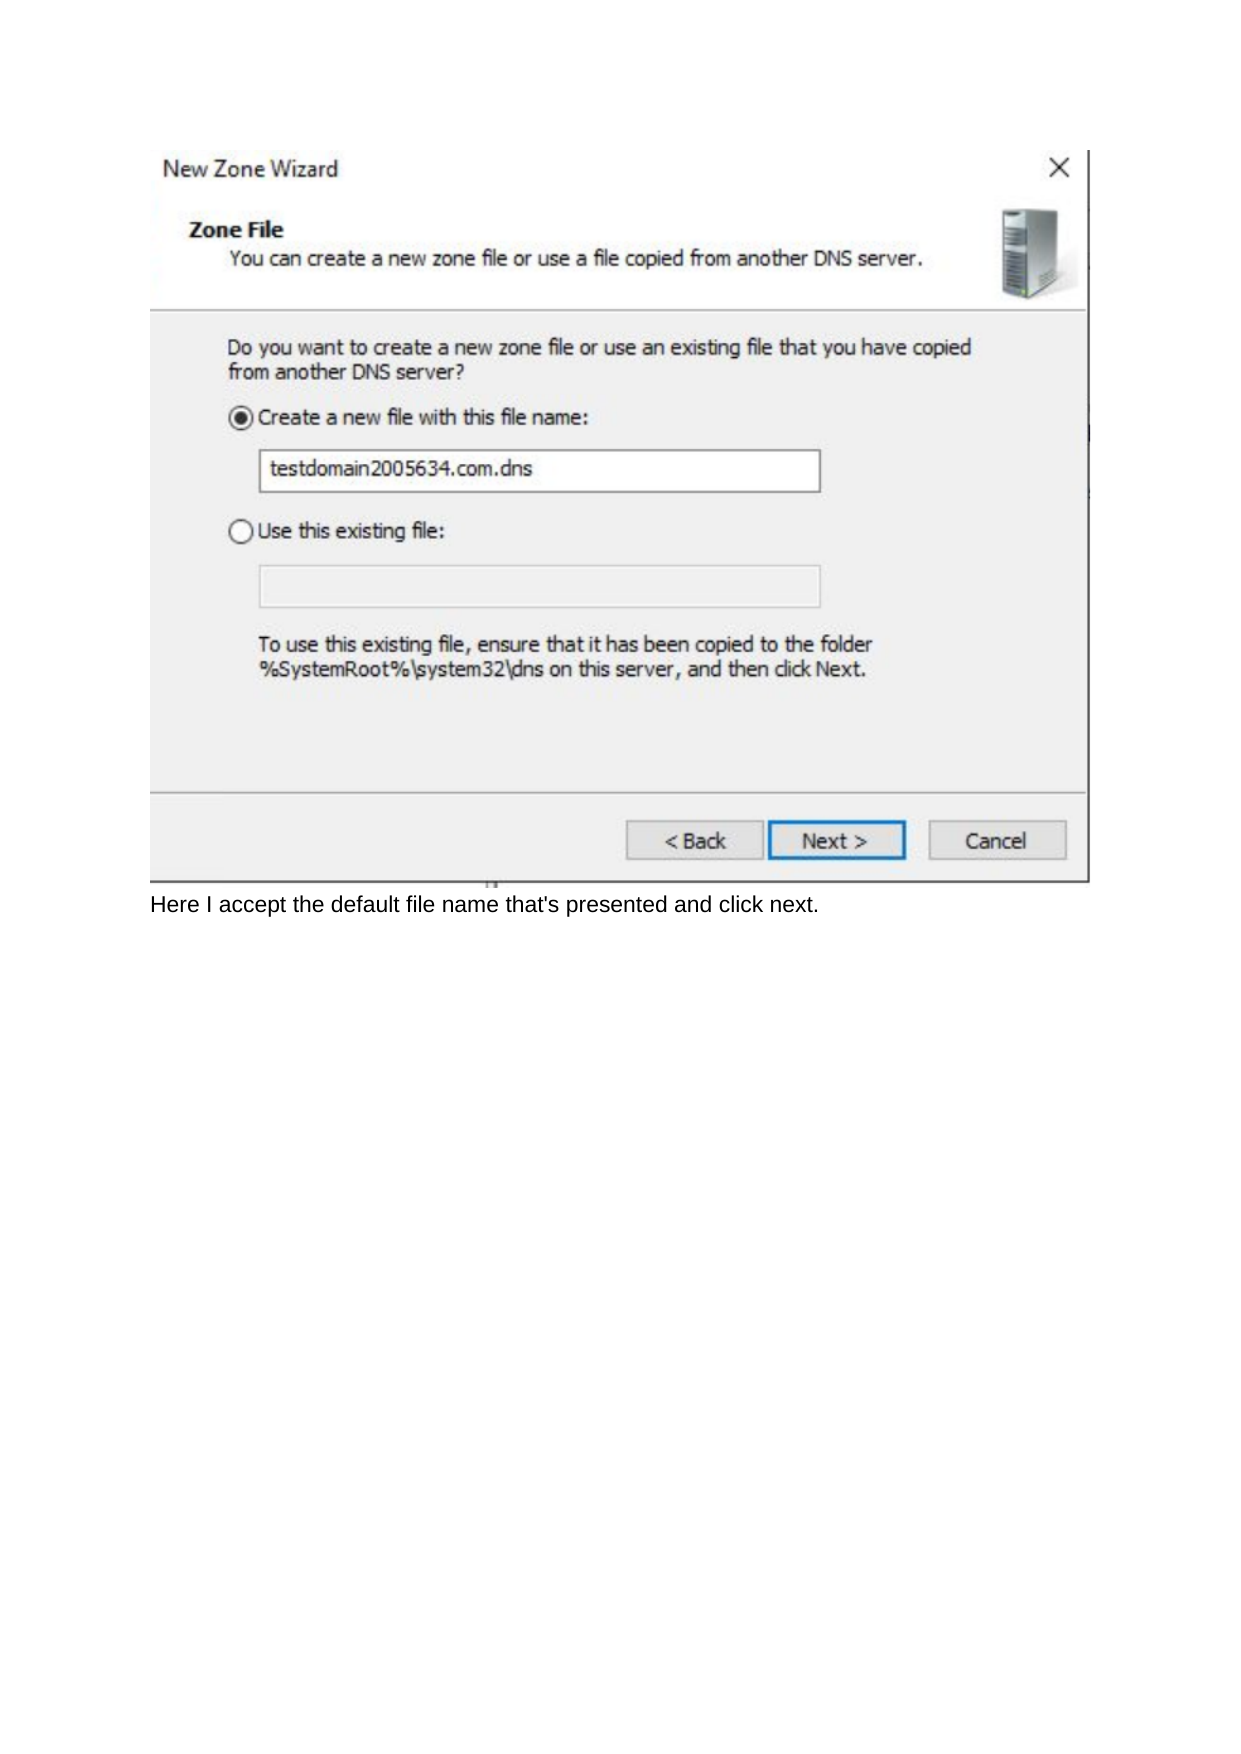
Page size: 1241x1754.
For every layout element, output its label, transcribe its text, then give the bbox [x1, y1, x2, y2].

text Here I accept the default file name that's presented and click next. [150, 891, 1090, 918]
picture [150, 150, 1091, 888]
